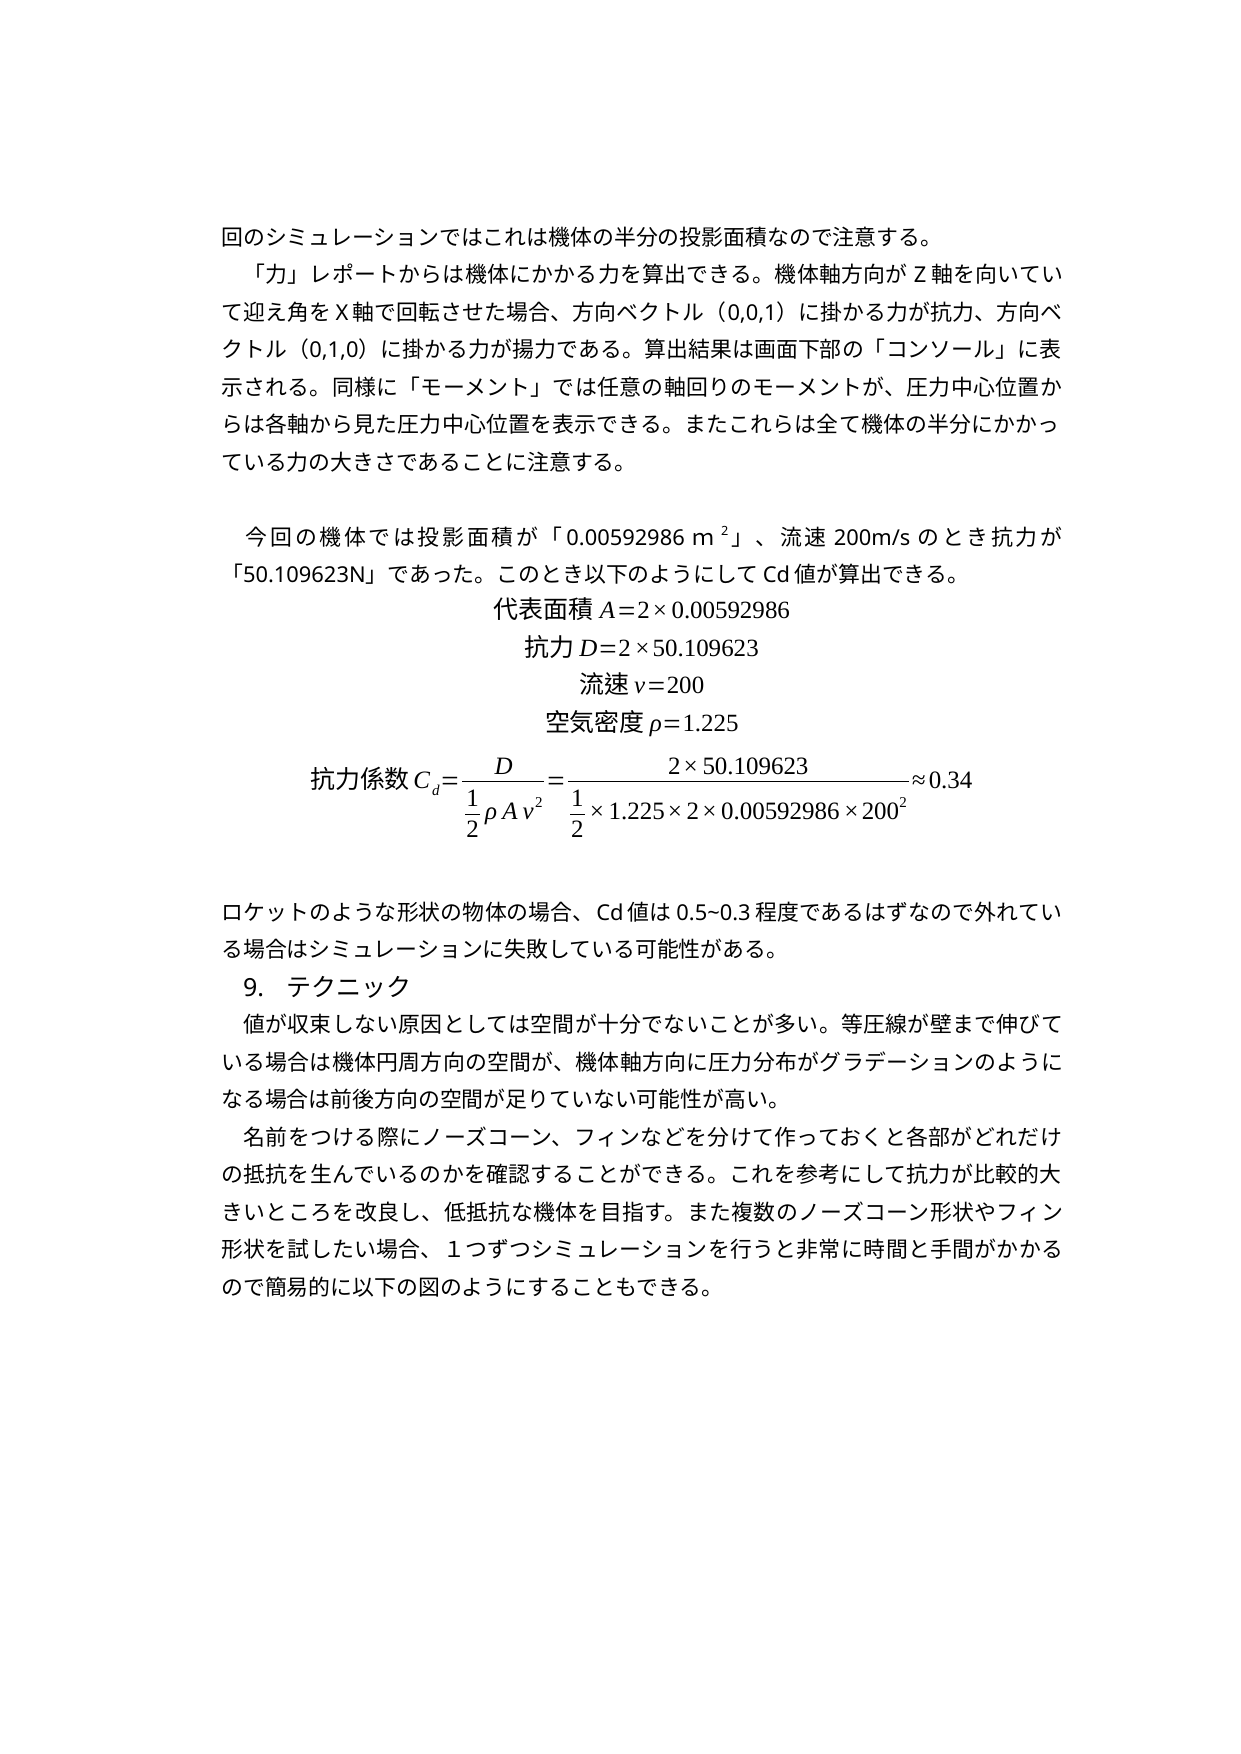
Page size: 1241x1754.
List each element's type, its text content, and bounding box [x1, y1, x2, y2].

text 名前をつける際にノーズコーン、フィンなどを分けて作っておくと各部がどれだけの抵抗を生んでいるのかを確認することができる。これを参考にして抗力が比較的大きいところを改良し、低抵抗な機体を目指す。また複数のノーズコーン形状やフィン形状を試したい場合、１つずつシミュレーションを行うと非常に時間と手間がかかるので簡易的に以下の図のようにすることもできる。 [221, 1117, 1063, 1304]
text 今回の機体では投影面積が「0.00592986ｍ2」、流速200m/sのとき抗力が「50.109623N」であった。このとき以下のようにしてCd値が算出できる。 [221, 517, 1063, 592]
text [221, 217, 1063, 254]
text 値が収束しない原因としては空間が十分でないことが多い。等圧線が壁まで伸びている場合は機体円周方向の空間が、機体軸方向に圧力分布がグラデーションのようになる場合は前後方向の空間が足りていない可能性が高い。 [221, 1004, 1063, 1117]
subtitle テクニック [243, 967, 1063, 1004]
text 「力」レポートからは機体にかかる力を算出できる。機体軸方向がZ軸を向いていて迎え角をX軸で回転させた場合、方向ベクトル（0,0,1）に掛かる力が抗力、方向ベクトル（0,1,0）に掛かる力が揚力である。算出結果は画面下部の「コンソール」に表示される。同様に「モーメント」では任意の軸回りのモーメントが、圧力中心位置からは各軸から見た圧力中心位置を表示できる。またこれらは全て機体の半分にかかっている力の大きさであることに注意する。 [221, 254, 1063, 479]
text ロケットのような形状の物体の場合、Cd値は0.5~0.3程度であるはずなので外れている場合はシミュレーションに失敗している可能性がある。 [221, 892, 1063, 967]
